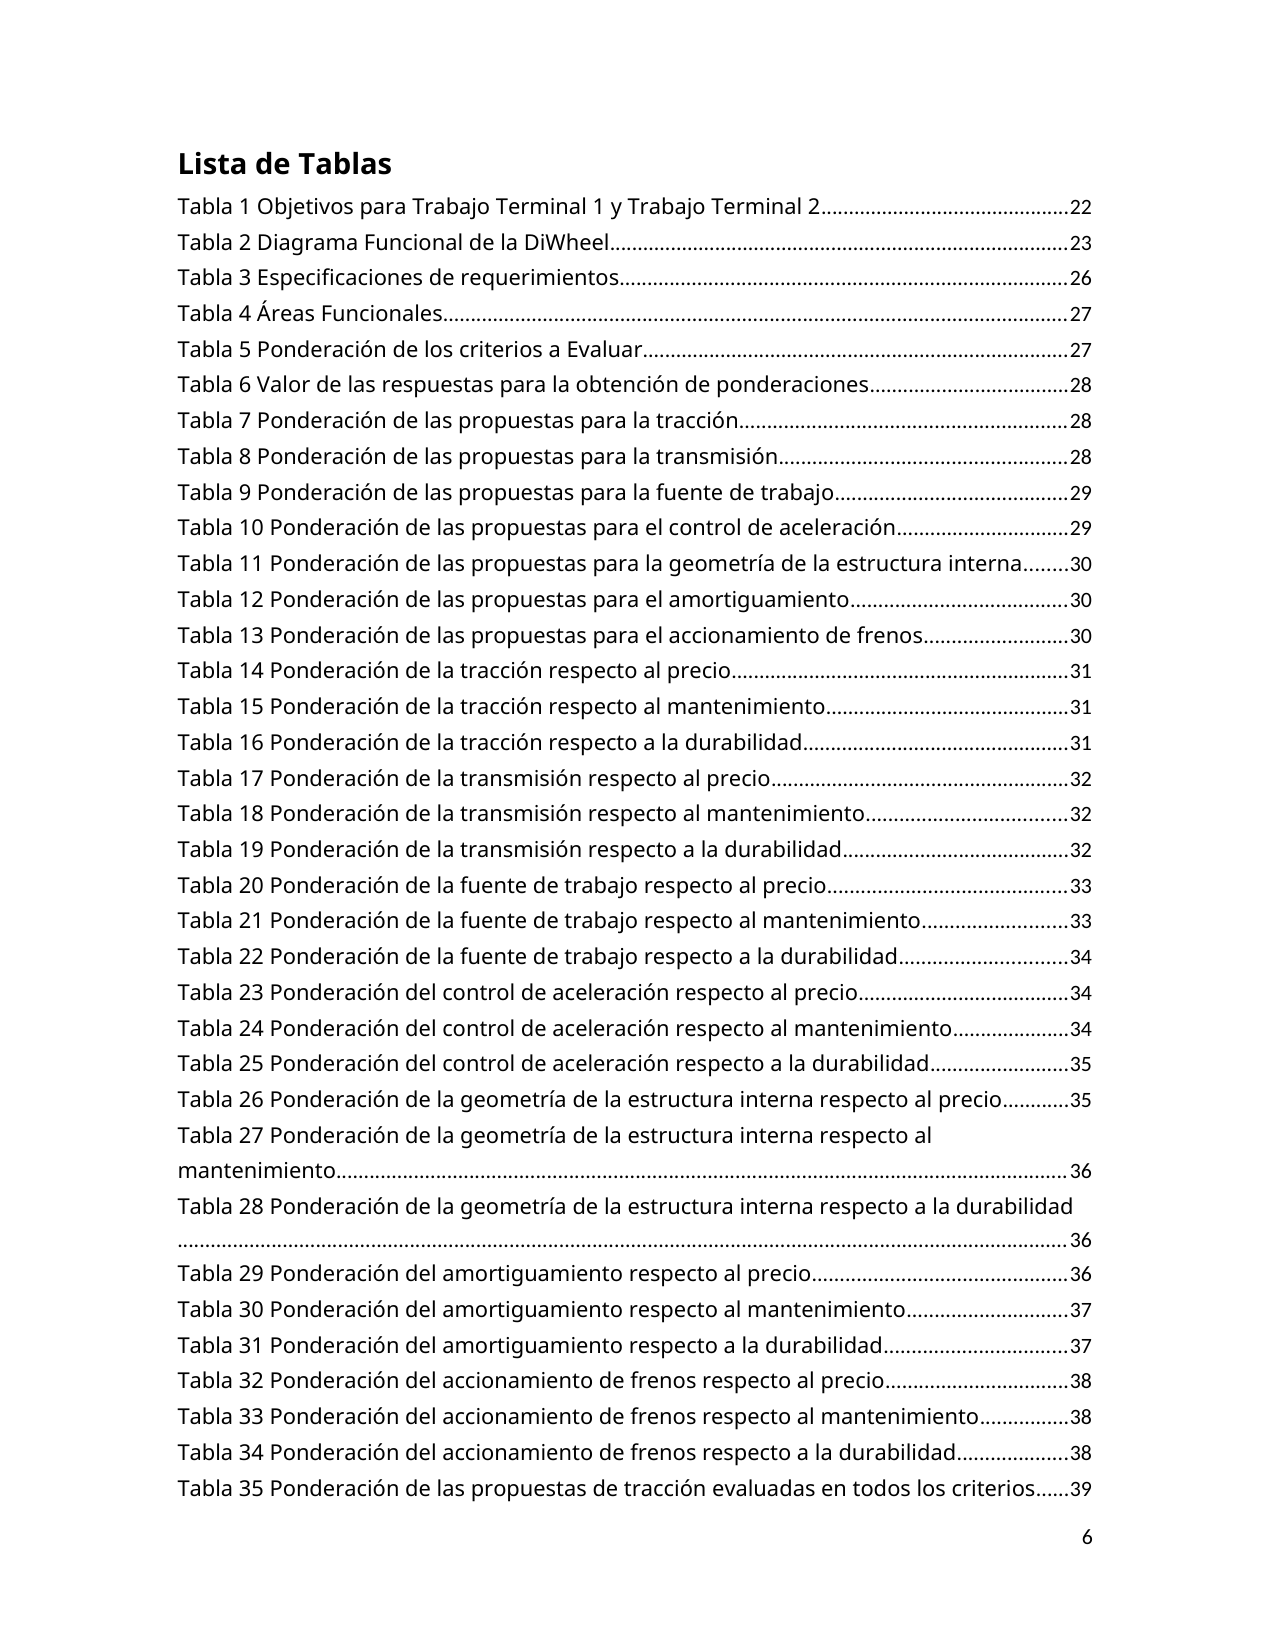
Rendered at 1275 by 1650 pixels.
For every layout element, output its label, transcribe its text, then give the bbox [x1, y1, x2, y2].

text Tabla 4 Áreas Funcionales 27 [177, 298, 1093, 328]
text Tabla 25 Ponderación del control de aceleración respecto a la durabilidad 35 [177, 1048, 1093, 1078]
text Tabla 23 Ponderación del control de aceleración respecto al precio 34 [177, 977, 1093, 1007]
text Tabla 15 Ponderación de la tracción respecto al mantenimiento 31 [177, 691, 1093, 721]
text Tabla 17 Ponderación de la transmisión respecto al precio 32 [177, 762, 1093, 792]
text Tabla 13 Ponderación de las propuestas para el accionamiento de frenos 30 [177, 619, 1093, 649]
text Tabla 2 Diagrama Funcional de la DiWheel 23 [177, 227, 1093, 256]
text Tabla 27 Ponderación de la geometría de la estructura interna respecto al mantenimiento 36 [177, 1120, 1093, 1185]
text Tabla 21 Ponderación de la fuente de trabajo respecto al mantenimiento 33 [177, 905, 1093, 935]
text Tabla 24 Ponderación del control de aceleración respecto al mantenimiento 34 [177, 1013, 1093, 1042]
text Tabla 33 Ponderación del accionamiento de frenos respecto al mantenimiento 38 [177, 1401, 1093, 1431]
text Tabla 22 Ponderación de la fuente de trabajo respecto a la durabilidad 34 [177, 941, 1093, 971]
text Tabla 26 Ponderación de la geometría de la estructura interna respecto al precio 35 [177, 1084, 1093, 1114]
text Tabla 20 Ponderación de la fuente de trabajo respecto al precio 33 [177, 870, 1093, 899]
text Tabla 7 Ponderación de las propuestas para la tracción 28 [177, 405, 1093, 435]
text Tabla 3 Especificaciones de requerimientos 26 [177, 262, 1093, 292]
text Tabla 30 Ponderación del amortiguamiento respecto al mantenimiento 37 [177, 1294, 1093, 1324]
text Tabla 1 Objetivos para Trabajo Terminal 1 y Trabajo Terminal 2 22 [177, 191, 1093, 221]
text Tabla 29 Ponderación del amortiguamiento respecto al precio 36 [177, 1258, 1093, 1288]
text Tabla 32 Ponderación del accionamiento de frenos respecto al precio 38 [177, 1366, 1093, 1395]
text Tabla 12 Ponderación de las propuestas para el amortiguamiento 30 [177, 584, 1093, 614]
text Tabla 9 Ponderación de las propuestas para la fuente de trabajo 29 [177, 477, 1093, 506]
text Tabla 8 Ponderación de las propuestas para la transmisión 28 [177, 441, 1093, 471]
text Tabla 16 Ponderación de la tracción respecto a la durabilidad 31 [177, 727, 1093, 757]
text Tabla 11 Ponderación de las propuestas para la geometría de la estructura interna 30 [177, 548, 1093, 578]
text Tabla 34 Ponderación del accionamiento de frenos respecto a la durabilidad 38 [177, 1437, 1093, 1467]
text Tabla 19 Ponderación de la transmisión respecto a la durabilidad 32 [177, 834, 1093, 864]
text Tabla 31 Ponderación del amortiguamiento respecto a la durabilidad 37 [177, 1330, 1093, 1359]
subtitle Lista de Tablas [177, 143, 1093, 183]
text Tabla 5 Ponderación de los criterios a Evaluar 27 [177, 334, 1093, 363]
text Tabla 35 Ponderación de las propuestas de tracción evaluadas en todos los criterios 39 [177, 1473, 1093, 1502]
text Tabla 10 Ponderación de las propuestas para el control de aceleración 29 [177, 512, 1093, 542]
text Tabla 14 Ponderación de la tracción respecto al precio 31 [177, 655, 1093, 685]
text Tabla 18 Ponderación de la transmisión respecto al mantenimiento 32 [177, 798, 1093, 828]
text Tabla 6 Valor de las respuestas para la obtención de ponderaciones 28 [177, 369, 1093, 399]
text Tabla 28 Ponderación de la geometría de la estructura interna respecto a la durabilidad 36 [177, 1191, 1093, 1253]
